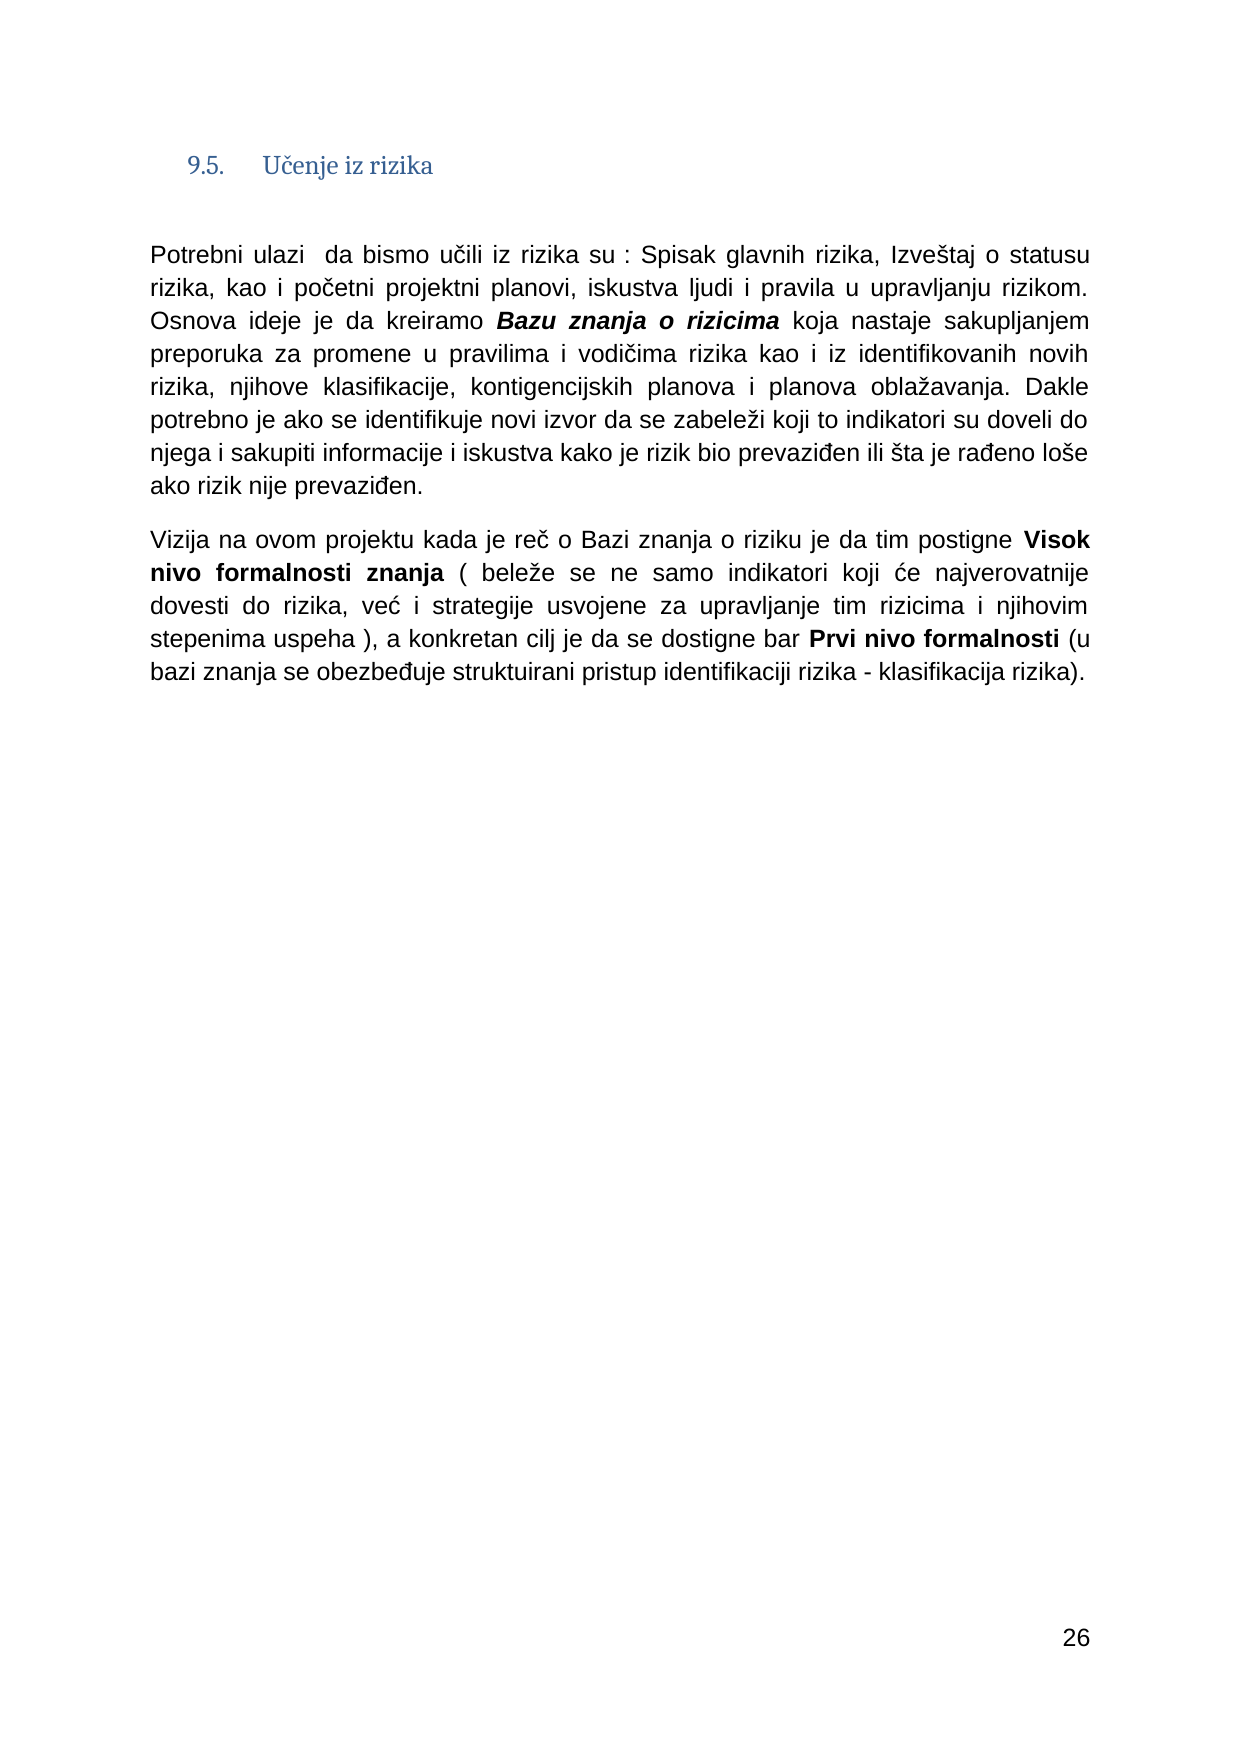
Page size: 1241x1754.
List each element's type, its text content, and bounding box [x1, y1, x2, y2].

text Potrebni ulazi da bismo učili iz rizika su : Spisak glavnih rizika, Izveštaj o statusu rizika, kao i početni projektni planovi, iskustva ljudi i pravila u upravljanju rizikom. Osnova ideje je da kreiramo Bazu znanja o rizicima koja nastaje sakupljanjem preporuka za promene u pravilima i vodičima rizika kao i iz identifikovanih novih rizika, njihove klasifikacije, kontigencijskih planova i planova oblažavanja. Dakle potrebno je ako se identifikuje novi izvor da se zabeleži koji to indikatori su doveli do njega i sakupiti informacije i iskustva kako je rizik bio prevaziđen ili šta je rađeno loše ako rizik nije prevaziđen. [150, 239, 1090, 499]
subtitle Učenje iz rizika [187, 150, 1090, 181]
text Vizija na ovom projektu kada je reč o Bazi znanja o riziku je da tim postigne Visok nivo formalnosti znanja ( beleže se ne samo indikatori koji će najverovatnije dovesti do rizika, već i strategije usvojene za upravljanje tim rizicima i njihovim stepenima uspeha ), a konkretan cilj je da se dostigne bar Prvi nivo formalnosti (u bazi znanja se obezbeđuje struktuirani pristup identifikaciji rizika - klasifikacija rizika). [150, 524, 1090, 685]
